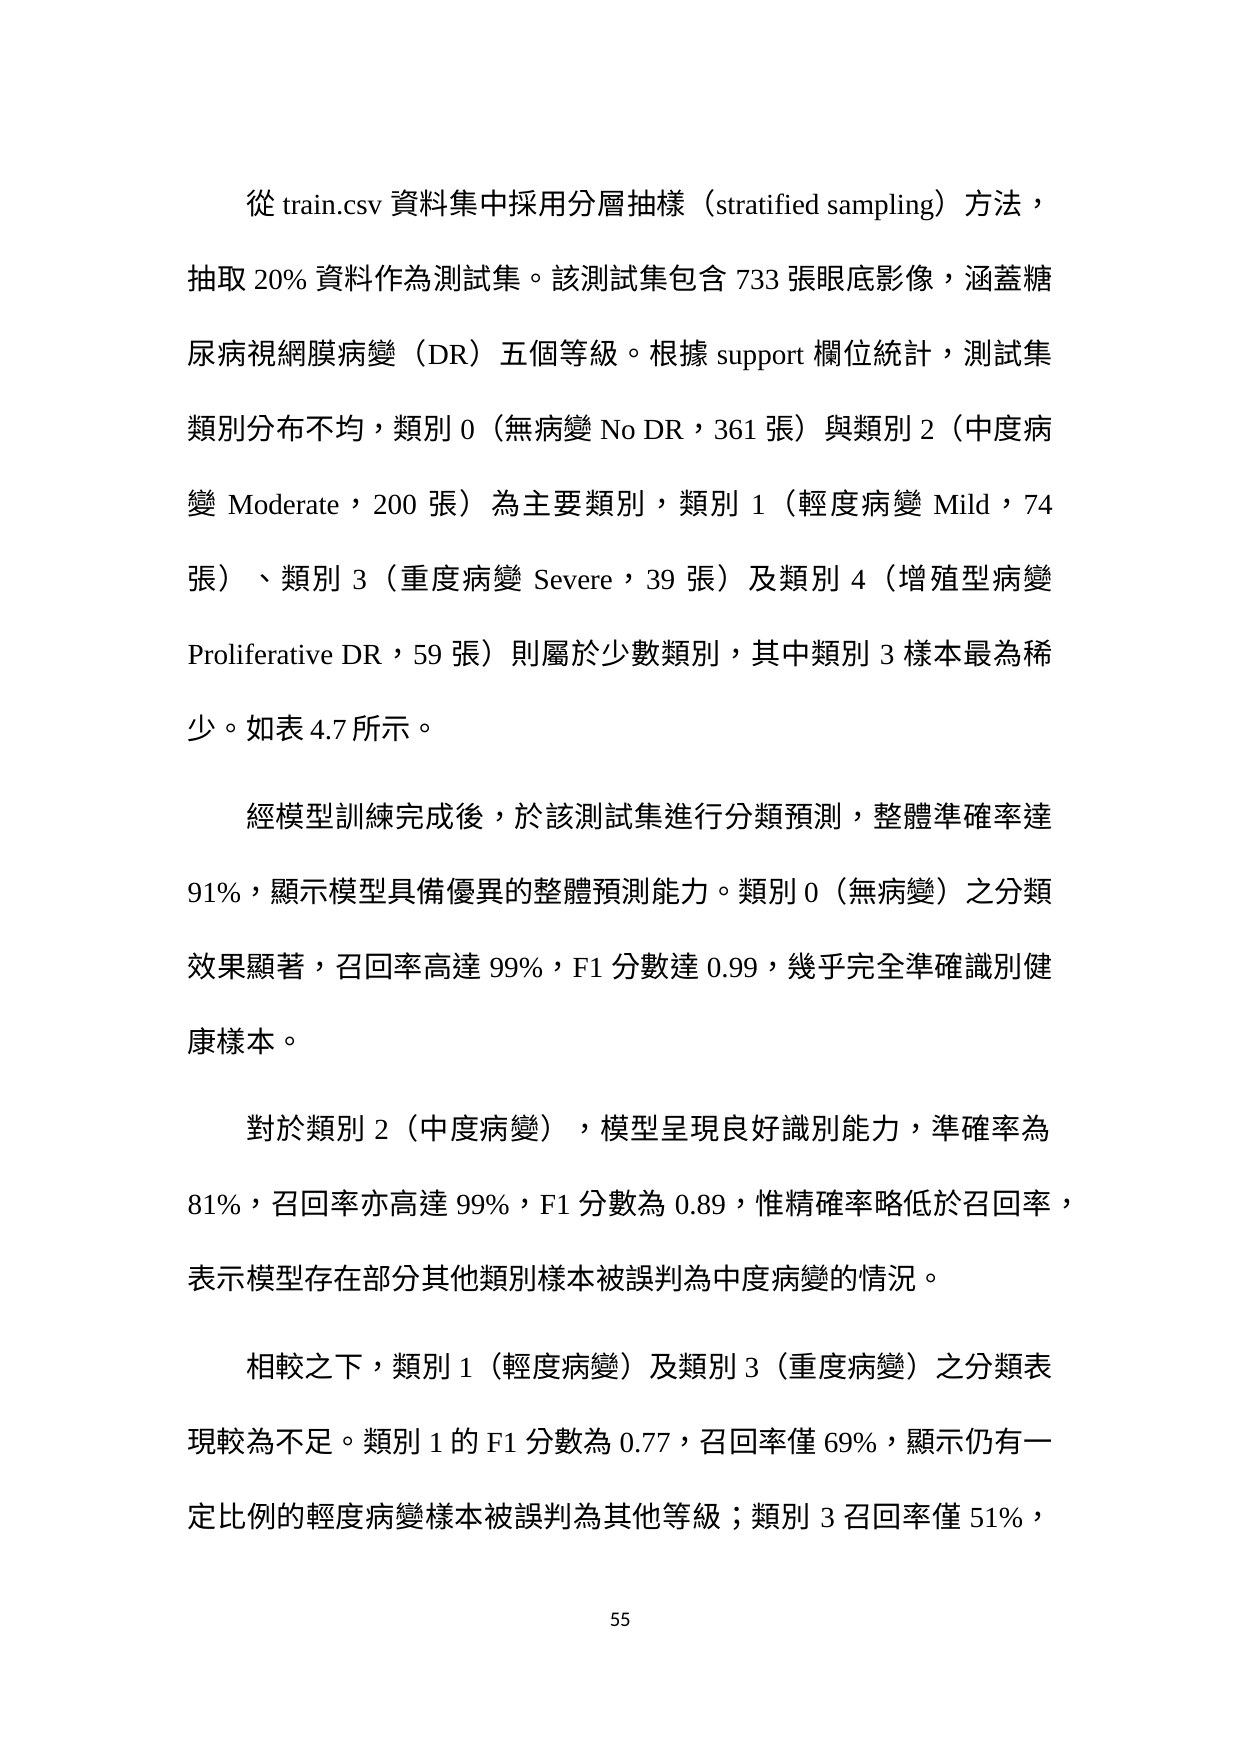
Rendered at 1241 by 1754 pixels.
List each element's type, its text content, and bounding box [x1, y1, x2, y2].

text 從 train.csv 資料集中採用分層抽樣（stratified sampling）方法，抽取 20% 資料作為測試集。該測試集包含 733 張眼底影像，涵蓋糖尿病視網膜病變（DR）五個等級。根據 support 欄位統計，測試集類別分布不均，類別 0（無病變 No DR，361 張）與類別 2（中度病變 Moderate，200 張）為主要類別，類別 1（輕度病變 Mild，74 張）、類別 3（重度病變 Severe，39 張）及類別 4（增殖型病變 Proliferative DR，59 張）則屬於少數類別，其中類別 3 樣本最為稀少。如表4.7所示。 [187, 164, 1053, 764]
text 對於類別 2（中度病變），模型呈現良好識別能力，準確率為 81%，召回率亦高達 99%，F1 分數為 0.89，惟精確率略低於召回率，表示模型存在部分其他類別樣本被誤判為中度病變的情況。 [187, 1089, 1053, 1314]
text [187, 1327, 1053, 1552]
text 經模型訓練完成後，於該測試集進行分類預測，整體準確率達 91%，顯示模型具備優異的整體預測能力。類別 0（無病變）之分類效果顯著，召回率高達 99%，F1 分數達 0.99，幾乎完全準確識別健康樣本。 [187, 777, 1053, 1077]
